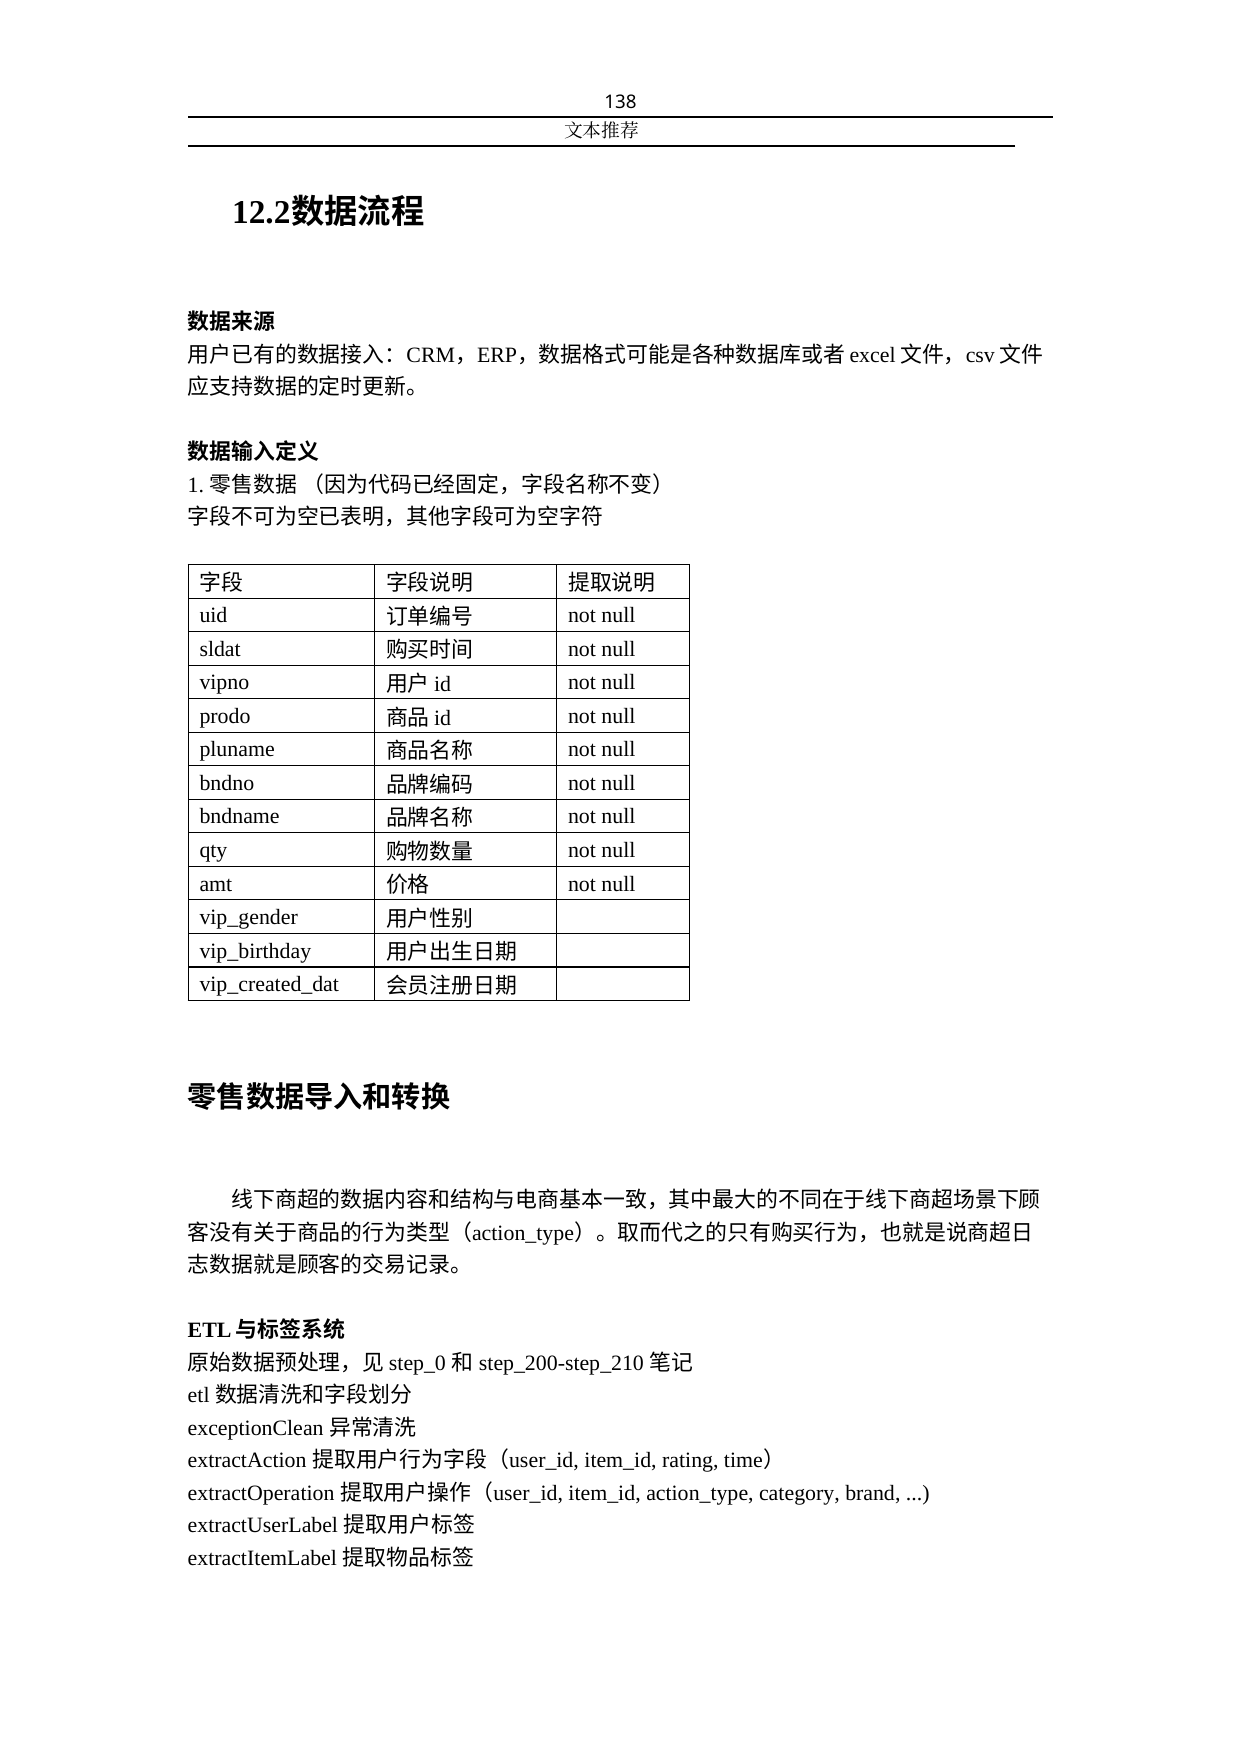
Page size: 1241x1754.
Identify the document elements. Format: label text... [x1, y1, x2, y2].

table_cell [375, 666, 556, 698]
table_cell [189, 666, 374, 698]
subtitle 数据流程 [232, 177, 1053, 242]
text 应支持数据的定时更新。 [187, 369, 1053, 401]
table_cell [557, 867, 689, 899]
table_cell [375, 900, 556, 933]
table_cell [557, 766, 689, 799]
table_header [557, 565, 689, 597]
text 字段不可为空已表明，其他字段可为空字符 [187, 499, 1053, 531]
text 数据输入定义 [187, 434, 1053, 466]
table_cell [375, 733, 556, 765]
text 线下商超的数据内容和结构与电商基本一致，其中最大的不同在于线下商超场景下顾客没有关于商品的行为类型（action_type）。取而代之的只有购买行为，也就是说商超日志数据就是顾客的交易记录。 [187, 1182, 1053, 1279]
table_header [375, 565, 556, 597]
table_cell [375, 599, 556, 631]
subtitle 零售数据导入和转换 [187, 1063, 1053, 1128]
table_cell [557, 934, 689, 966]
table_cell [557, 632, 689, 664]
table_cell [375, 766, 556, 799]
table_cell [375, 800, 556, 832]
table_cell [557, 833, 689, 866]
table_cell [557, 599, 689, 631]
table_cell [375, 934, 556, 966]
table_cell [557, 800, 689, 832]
text extractAction 提取用户行为字段（user_id, item_id, rating, time） [187, 1442, 1053, 1474]
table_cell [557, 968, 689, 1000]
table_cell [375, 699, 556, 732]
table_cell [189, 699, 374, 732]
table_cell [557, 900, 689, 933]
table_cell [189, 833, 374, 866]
text 原始数据预处理，见step_0 和 step_200-step_210 笔记 [187, 1344, 1053, 1377]
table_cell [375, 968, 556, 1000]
text extractOperation 提取用户操作（user_id, item_id, action_type, category, brand, ...) [187, 1474, 1053, 1507]
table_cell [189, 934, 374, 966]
text extractItemLabel 提取物品标签 [187, 1539, 1053, 1572]
text 数据来源 [187, 304, 1053, 336]
text extractUserLabel 提取用户标签 [187, 1507, 1053, 1539]
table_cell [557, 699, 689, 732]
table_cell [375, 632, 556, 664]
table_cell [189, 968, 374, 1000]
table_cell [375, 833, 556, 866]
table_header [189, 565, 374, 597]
text 1. 零售数据 （因为代码已经固定，字段名称不变） [187, 466, 1053, 499]
text exceptionClean 异常清洗 [187, 1409, 1053, 1442]
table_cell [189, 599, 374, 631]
text 用户已有的数据接入：CRM，ERP，数据格式可能是各种数据库或者excel文件，csv文件 [187, 336, 1053, 369]
text etl 数据清洗和字段划分 [187, 1377, 1053, 1409]
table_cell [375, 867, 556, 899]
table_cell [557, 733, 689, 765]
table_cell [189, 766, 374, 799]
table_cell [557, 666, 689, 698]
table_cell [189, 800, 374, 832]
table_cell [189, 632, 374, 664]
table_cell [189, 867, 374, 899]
text ETL与标签系统 [187, 1312, 1053, 1344]
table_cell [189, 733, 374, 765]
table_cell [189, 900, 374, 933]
